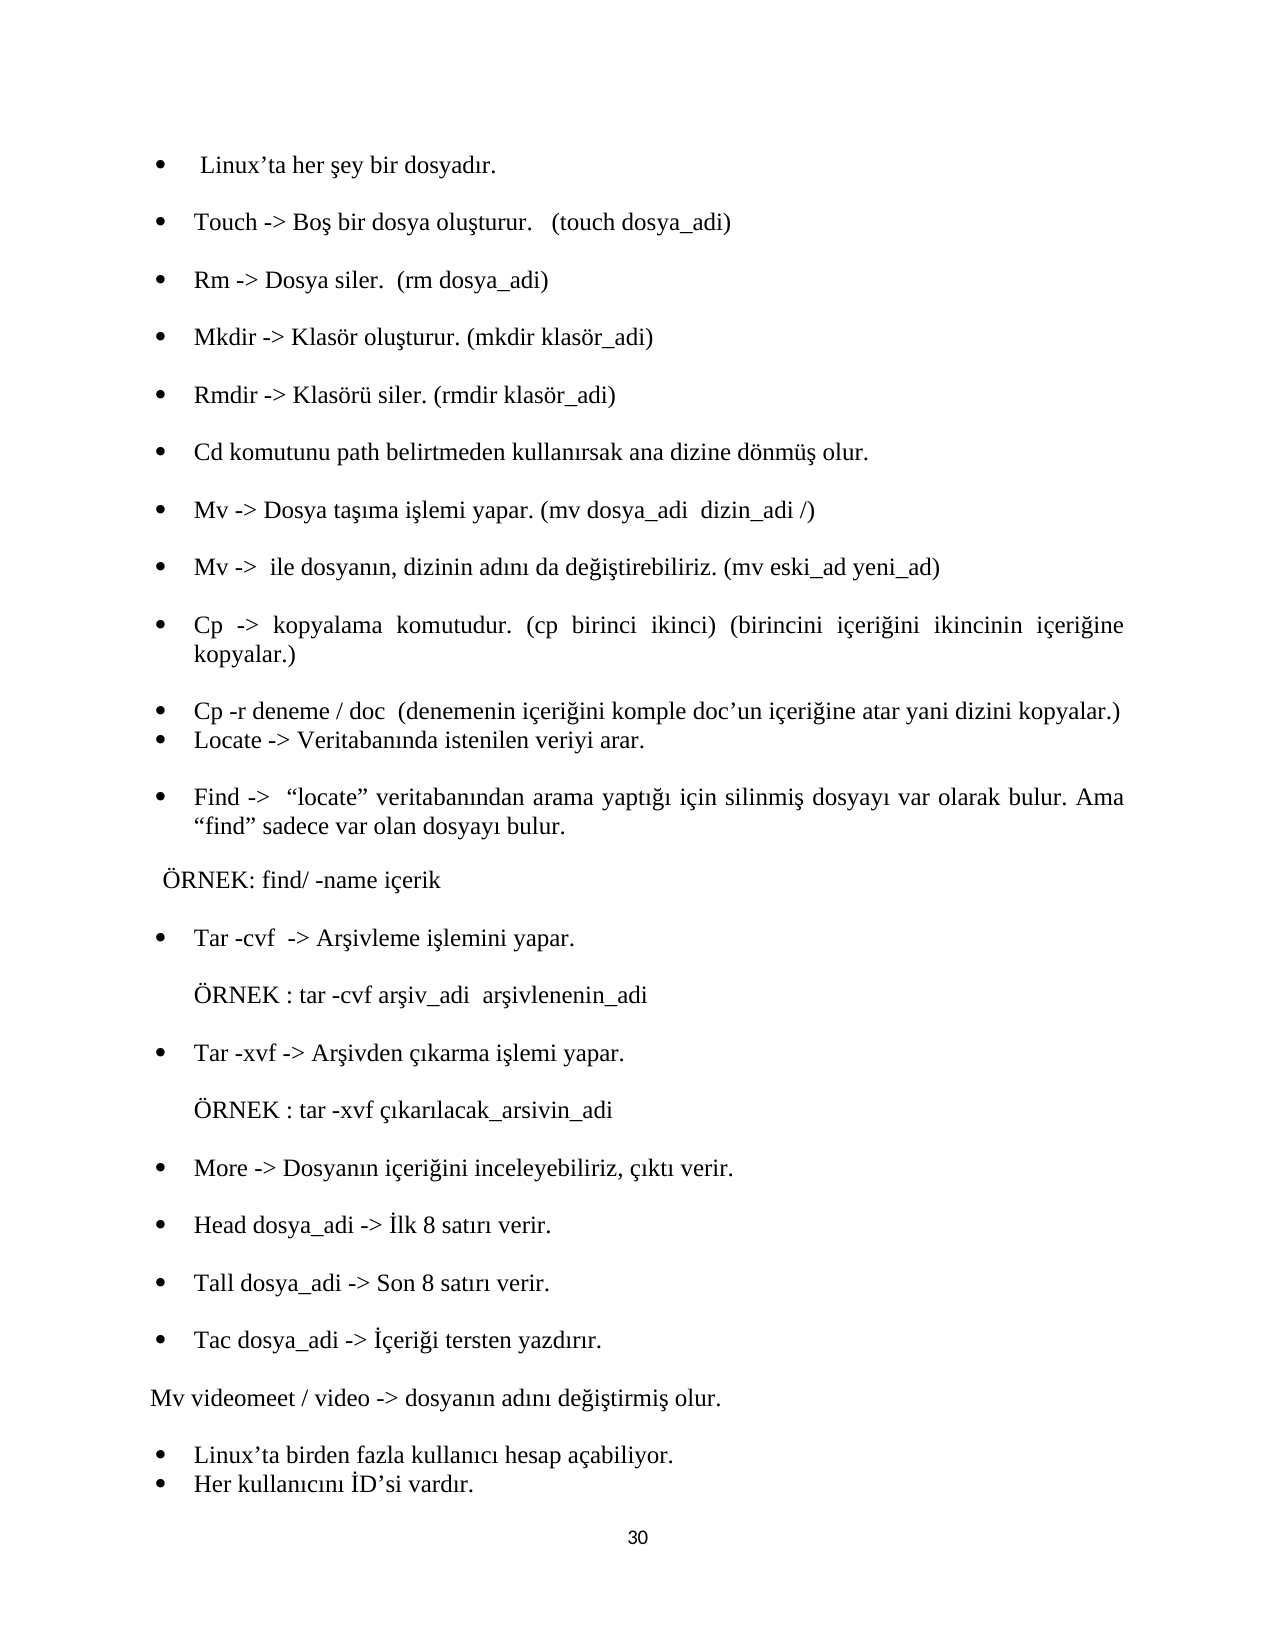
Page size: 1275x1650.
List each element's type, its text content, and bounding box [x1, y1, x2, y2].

list Rm -> Dosya siler. (rm dosya_adi) [156, 265, 1125, 294]
list Head dosya_adi -> İlk 8 satırı verir. [156, 1210, 1125, 1239]
text ÖRNEK: find/ -name içerik [150, 865, 1125, 894]
list Find -> “locate” veritabanından arama yaptığı için silinmiş dosyayı var olarak bulur. Ama “find” sadece var olan dosyayı bulur. [156, 782, 1125, 840]
list Mv -> ile dosyanın, dizinin adını da değiştirebiliriz. (mv eski_ad yeni_ad) [156, 552, 1125, 581]
list Cp -r deneme / doc (denemenin içeriğini komple doc’un içeriğine atar yani dizini kopyalar.) [156, 696, 1125, 725]
list Tar -xvf -> Arşivden çıkarma işlemi yapar. [156, 1038, 1125, 1067]
list ÖRNEK : tar -cvf arşiv_adi arşivlenenin_adi [194, 980, 1125, 1009]
list Touch -> Boş bir dosya oluşturur. (touch dosya_adi) [156, 207, 1125, 236]
list Rmdir -> Klasörü siler. (rmdir klasör_adi) [156, 380, 1125, 409]
list Tar -cvf -> Arşivleme işlemini yapar. [156, 923, 1125, 952]
text Mv videomeet / video -> dosyanın adını değiştirmiş olur. [150, 1383, 1125, 1412]
list Linux’ta birden fazla kullanıcı hesap açabiliyor. [156, 1440, 1125, 1469]
list Cd komutunu path belirtmeden kullanırsak ana dizine dönmüş olur. [156, 437, 1125, 466]
list Tac dosya_adi -> İçeriği tersten yazdırır. [156, 1325, 1125, 1354]
list Linux’ta her şey bir dosyadır. [156, 150, 1125, 179]
list ÖRNEK : tar -xvf çıkarılacak_arsivin_adi [194, 1095, 1125, 1124]
list Mkdir -> Klasör oluşturur. (mkdir klasör_adi) [156, 322, 1125, 351]
list More -> Dosyanın içeriğini inceleyebiliriz, çıktı verir. [156, 1153, 1125, 1182]
list Mv -> Dosya taşıma işlemi yapar. (mv dosya_adi dizin_adi /) [156, 495, 1125, 524]
list Her kullanıcını İD’si vardır. [156, 1469, 1125, 1498]
list Tall dosya_adi -> Son 8 satırı verir. [156, 1268, 1125, 1297]
list Cp -> kopyalama komutudur. (cp birinci ikinci) (birincini içeriğini ikincinin içeriğine kopyalar.) [156, 610, 1125, 667]
list Locate -> Veritabanında istenilen veriyi arar. [156, 725, 1125, 754]
